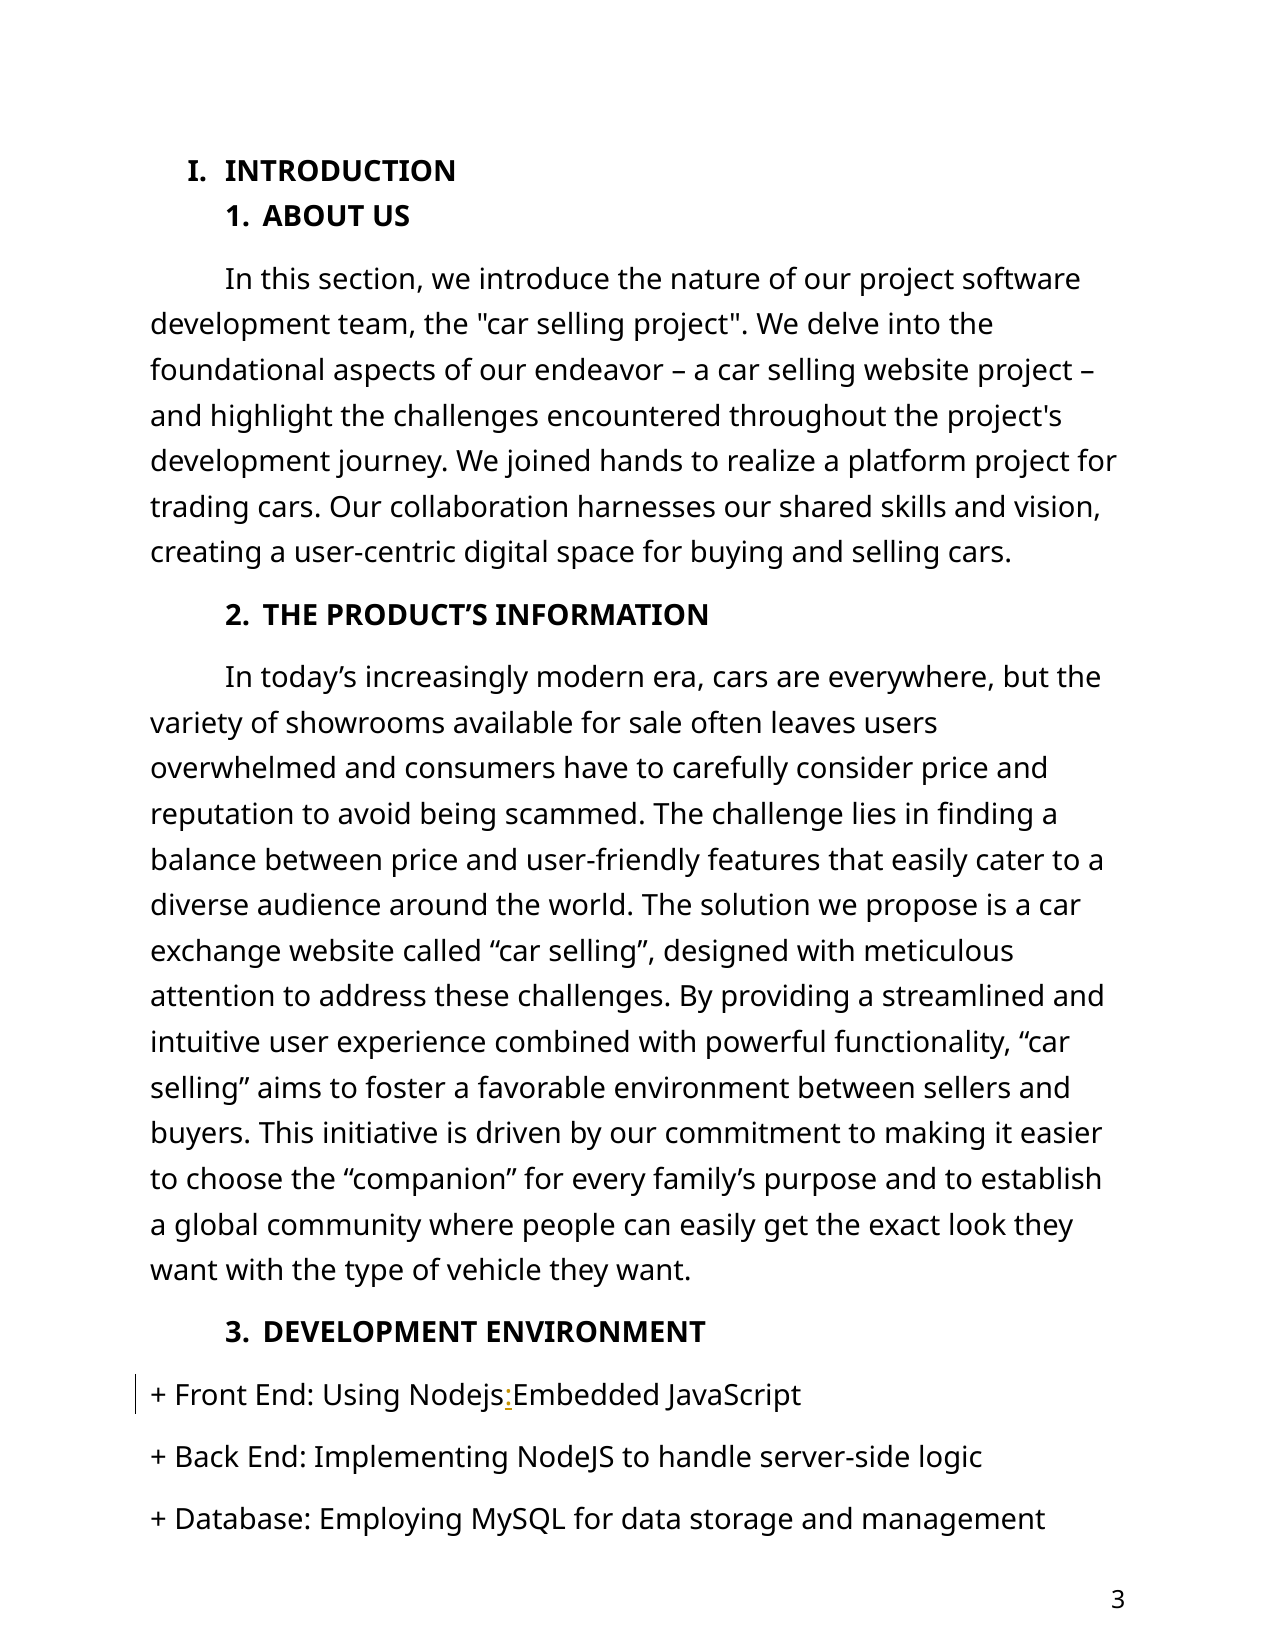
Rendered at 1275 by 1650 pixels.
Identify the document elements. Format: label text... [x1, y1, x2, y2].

text + Database: Employing MySQL for data storage and management [150, 1498, 1125, 1538]
list THE PRODUCT’S INFORMATION [225, 594, 1125, 634]
text In today’s increasingly modern era, cars are everywhere, but the variety of showrooms available for sale often leaves users overwhelmed and consumers have to carefully consider price and reputation to avoid being scammed. The challenge lies in finding a balance between price and user-friendly features that easily cater to a diverse audience around the world. The solution we propose is a car exchange website called “car selling”, designed with meticulous attention to address these challenges. By providing a streamlined and intuitive user experience combined with powerful functionality, “car selling” aims to foster a favorable environment between sellers and buyers. This initiative is driven by our commitment to making it easier to choose the “companion” for every family’s purpose and to establish a global community where people can easily get the exact look they want with the type of vehicle they want. [150, 656, 1125, 1289]
list INTRODUCTION [187, 150, 1125, 190]
list DEVELOPMENT ENVIRONMENT [225, 1312, 1125, 1351]
list ABOUT US [225, 196, 1125, 235]
text + Front End: Using NodejsEmbedded JavaScript [150, 1374, 1125, 1414]
text In this section, we introduce the nature of our project software development team, the "car selling project". We delve into the foundational aspects of our endeavor – a car selling website project – and highlight the challenges encountered throughout the project's development journey. We joined hands to realize a platform project for trading cars. Our collaboration harnesses our shared skills and vision, creating a user-centric digital space for buying and selling cars. [150, 258, 1125, 571]
text + Back End: Implementing NodeJS to handle server-side logic [150, 1436, 1125, 1476]
